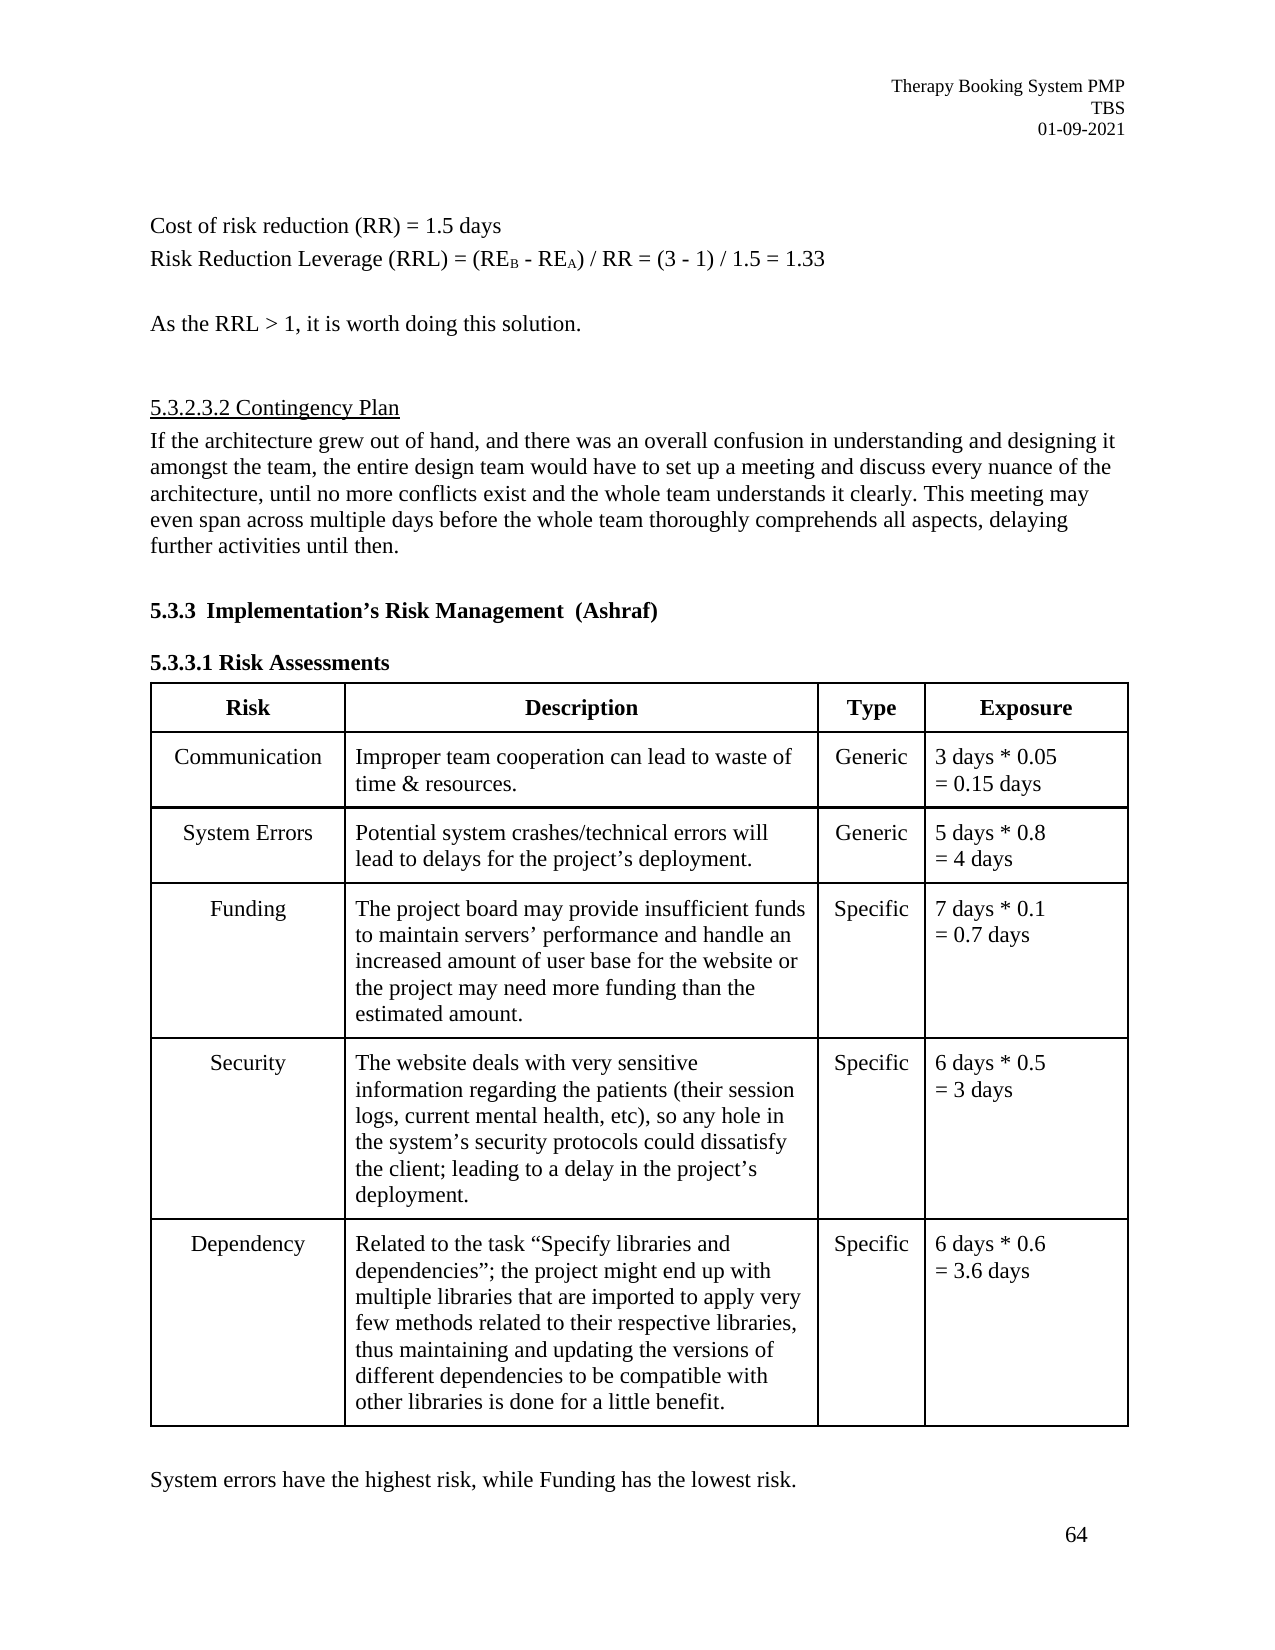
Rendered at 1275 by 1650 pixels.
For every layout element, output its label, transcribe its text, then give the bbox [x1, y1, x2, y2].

table_cell Generic [819, 733, 924, 806]
subtitle 5.3.2.3.2 Contingency Plan [150, 394, 1125, 421]
table_cell System Errors [152, 809, 344, 882]
text As the RRL > 1, it is worth doing this solution. [150, 310, 1125, 337]
table_cell Security [152, 1039, 344, 1218]
table_cell Communication [152, 733, 344, 806]
table_header Type [819, 684, 924, 731]
table_cell The project board may provide insufficient funds to maintain servers’ performance and handle an increased amount of user base for the website or the project may need more funding than the estimated amount. [346, 884, 817, 1037]
text If the architecture grew out of hand, and there was an overall confusion in understanding and designing it amongst the team, the entire design team would have to set up a meeting and discuss every nuance of the architecture, until no more conflicts exist and the whole team understands it clearly. This meeting may even span across multiple days before the whole team thoroughly comprehends all aspects, delaying further activities until then. [150, 427, 1125, 559]
subtitle 5.3.3 Implementation’s Risk Management (Ashraf) [150, 598, 1125, 624]
table_cell Generic [819, 809, 924, 882]
table_cell The website deals with very sensitive information regarding the patients (their session logs, current mental health, etc), so any hole in the system’s security protocols could dissatisfy the client; leading to a delay in the project’s deployment. [346, 1039, 817, 1218]
table_cell Dependency [152, 1220, 344, 1425]
table_header Description [346, 684, 817, 731]
table_cell Specific [819, 884, 924, 1037]
table_cell 6 days * 0.5 = 3 days [926, 1039, 1127, 1218]
table_cell Specific [819, 1220, 924, 1425]
table_cell Related to the task “Specify libraries and dependencies”; the project might end up with multiple libraries that are imported to apply very few methods related to their respective libraries, thus maintaining and updating the versions of different dependencies to be compatible with other libraries is done for a little benefit. [346, 1220, 817, 1425]
text Cost of risk reduction (RR) = 1.5 days [150, 213, 1125, 239]
table_header Exposure [926, 684, 1127, 731]
table_cell 3 days * 0.05 = 0.15 days [926, 733, 1127, 806]
table_cell 7 days * 0.1 = 0.7 days [926, 884, 1127, 1037]
text Risk Reduction Leverage (RRL) = (REB - REA) / RR = (3 - 1) / 1.5 = 1.33 [150, 245, 1125, 272]
table_cell Improper team cooperation can lead to waste of time & resources. [346, 733, 817, 806]
table_cell Potential system crashes/technical errors will lead to delays for the project’s deployment. [346, 809, 817, 882]
table_header Risk [152, 684, 344, 731]
subtitle 5.3.3.1 Risk Assessments [150, 649, 1125, 675]
table_cell 5 days * 0.8 = 4 days [926, 809, 1127, 882]
table_cell Funding [152, 884, 344, 1037]
text System errors have the highest risk, while Funding has the lowest risk. [150, 1466, 1125, 1492]
table_cell 6 days * 0.6 = 3.6 days [926, 1220, 1127, 1425]
table_cell Specific [819, 1039, 924, 1218]
